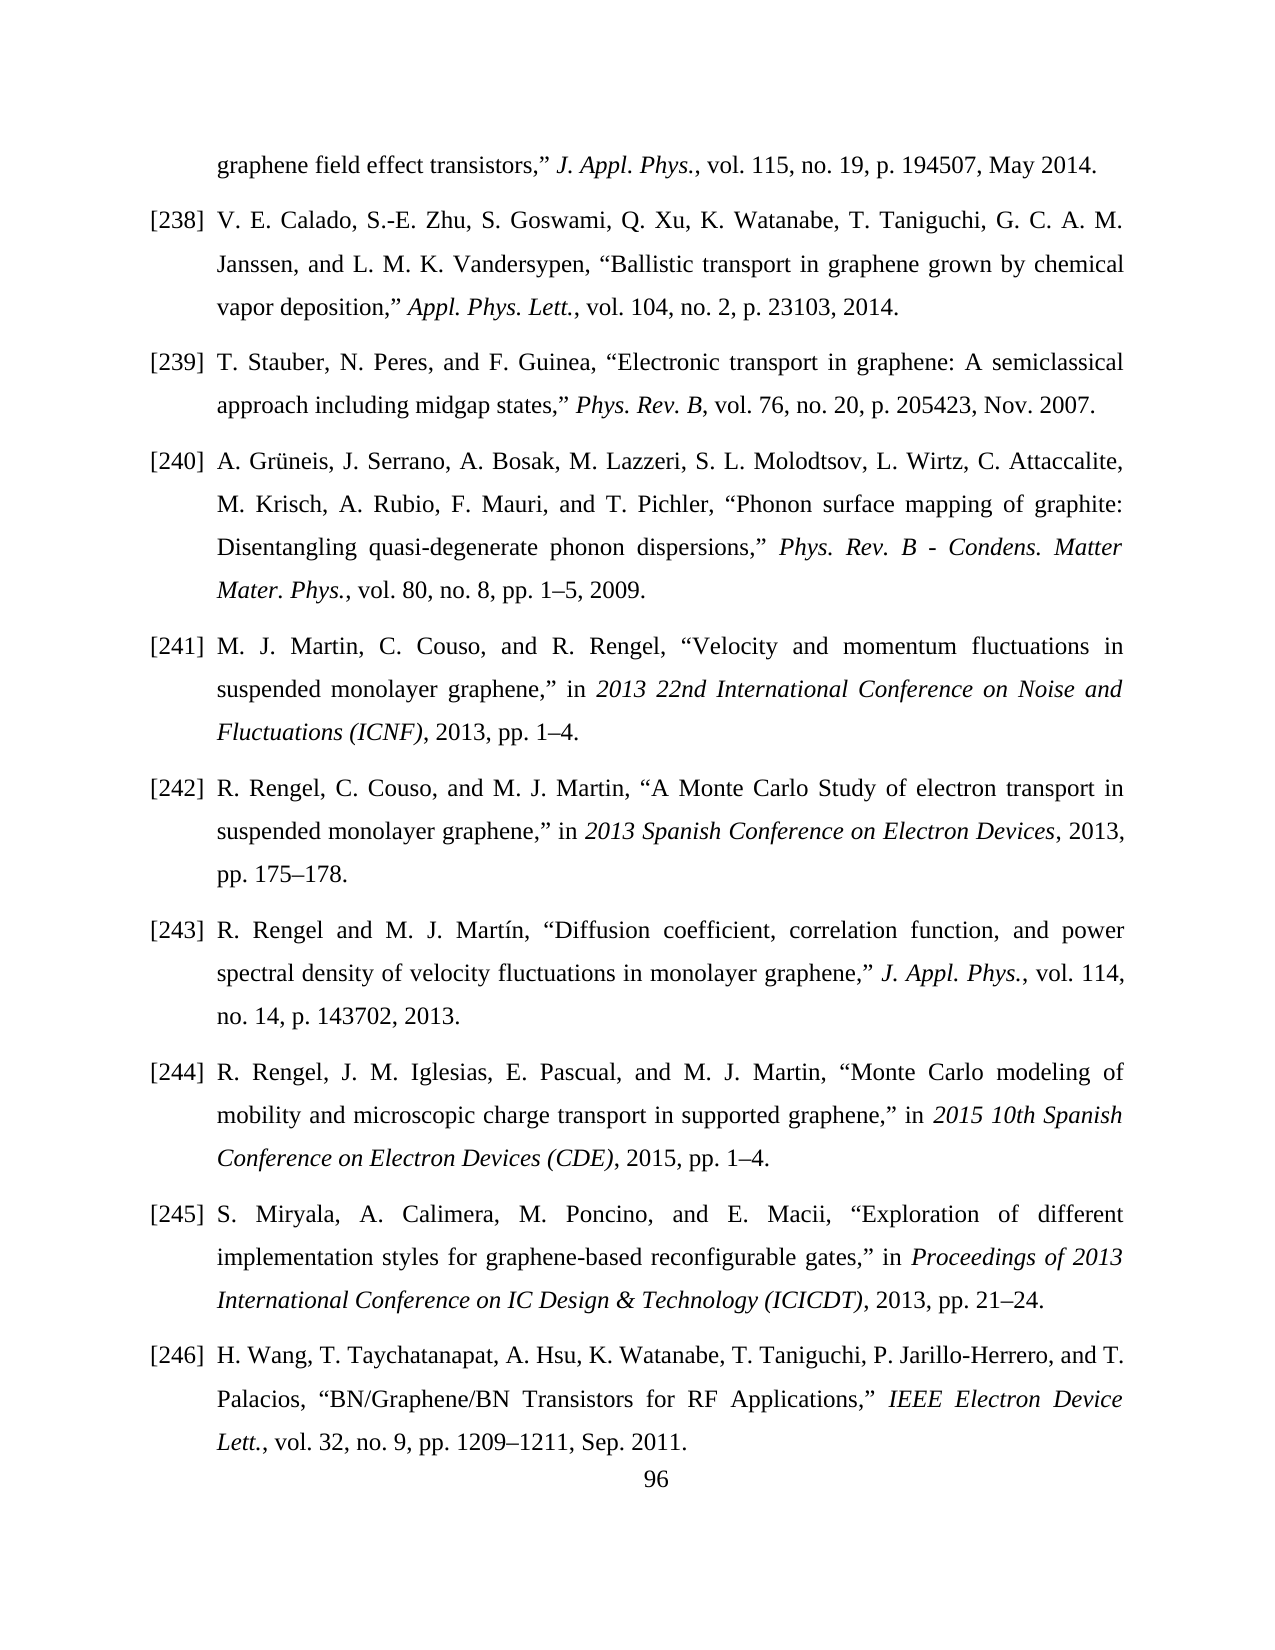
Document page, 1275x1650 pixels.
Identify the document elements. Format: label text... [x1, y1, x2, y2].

text [245] S. Miryala, A. Calimera, M. Poncino, and E. Macii, “Exploration of different implementation styles for graphene-based reconfigurable gates,” in Proceedings of 2013 International Conference on IC Design & Technology (ICICDT), 2013, pp. 21–24. [150, 1199, 1125, 1314]
text [246] H. Wang, T. Taychatanapat, A. Hsu, K. Watanabe, T. Taniguchi, P. Jarillo-Herrero, and T. Palacios, “BN/Graphene/BN Transistors for RF Applications,” IEEE Electron Device Lett., vol. 32, no. 9, pp. 1209–1211, Sep. 2011. [150, 1341, 1125, 1456]
text [239] T. Stauber, N. Peres, and F. Guinea, “Electronic transport in graphene: A semiclassical approach including midgap states,” Phys. Rev. B, vol. 76, no. 20, p. 205423, Nov. 2007. [150, 347, 1125, 419]
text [150, 150, 1125, 179]
text [238] V. E. Calado, S.-E. Zhu, S. Goswami, Q. Xu, K. Watanabe, T. Taniguchi, G. C. A. M. Janssen, and L. M. K. Vandersypen, “Ballistic transport in graphene grown by chemical vapor deposition,” Appl. Phys. Lett., vol. 104, no. 2, p. 23103, 2014. [150, 206, 1125, 321]
text [243] R. Rengel and M. J. Martín, “Diffusion coefficient, correlation function, and power spectral density of velocity fluctuations in monolayer graphene,” J. Appl. Phys., vol. 114, no. 14, p. 143702, 2013. [150, 915, 1125, 1030]
text [240] A. Grüneis, J. Serrano, A. Bosak, M. Lazzeri, S. L. Molodtsov, L. Wirtz, C. Attaccalite, M. Krisch, A. Rubio, F. Mauri, and T. Pichler, “Phonon surface mapping of graphite: Disentangling quasi-degenerate phonon dispersions,” Phys. Rev. B - Condens. Matter Mater. Phys., vol. 80, no. 8, pp. 1–5, 2009. [150, 446, 1125, 604]
text [244] R. Rengel, J. M. Iglesias, E. Pascual, and M. J. Martin, “Monte Carlo modeling of mobility and microscopic charge transport in supported graphene,” in 2015 10th Spanish Conference on Electron Devices (CDE), 2015, pp. 1–4. [150, 1057, 1125, 1172]
text [242] R. Rengel, C. Couso, and M. J. Martin, “A Monte Carlo Study of electron transport in suspended monolayer graphene,” in 2013 Spanish Conference on Electron Devices, 2013, pp. 175–178. [150, 773, 1125, 888]
text [241] M. J. Martin, C. Couso, and R. Rengel, “Velocity and momentum fluctuations in suspended monolayer graphene,” in 2013 22nd International Conference on Noise and Fluctuations (ICNF), 2013, pp. 1–4. [150, 631, 1125, 746]
